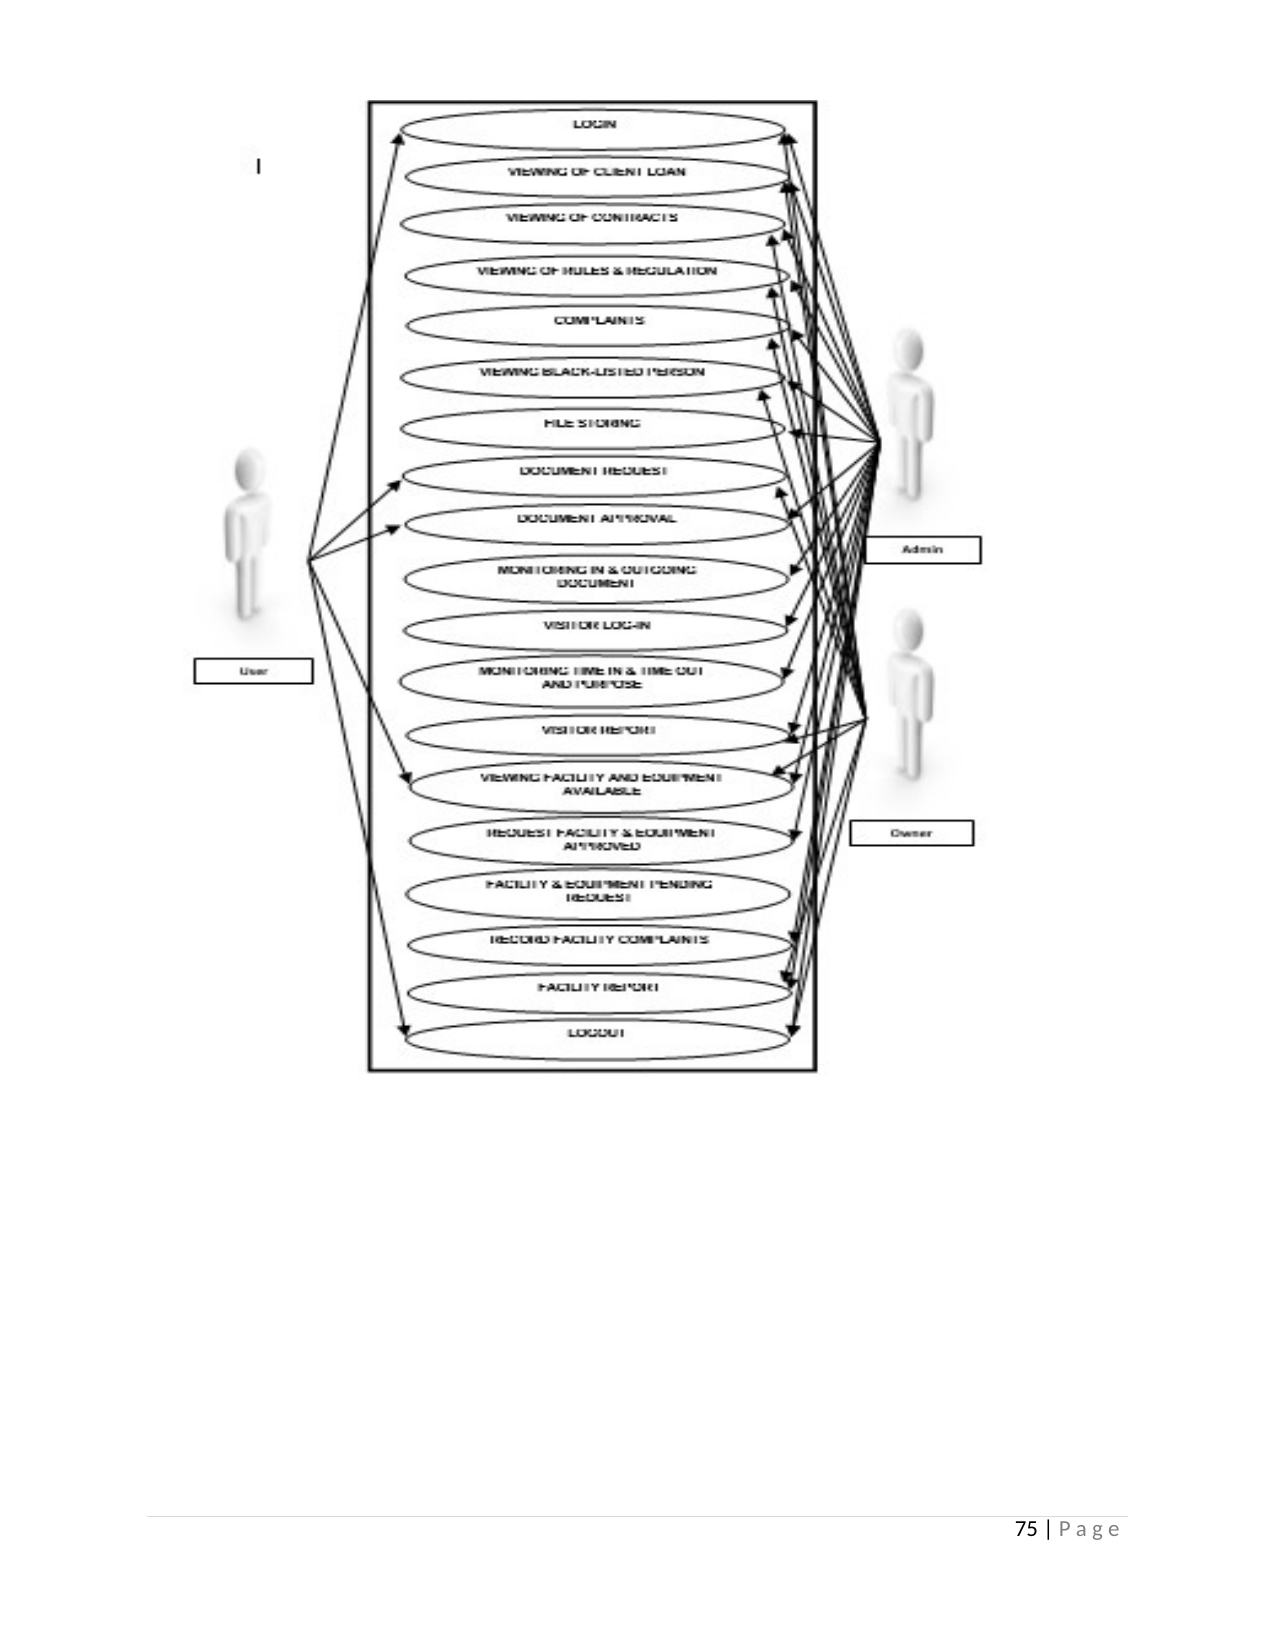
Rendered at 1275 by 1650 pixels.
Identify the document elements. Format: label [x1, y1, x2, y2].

picture [182, 100, 989, 1085]
